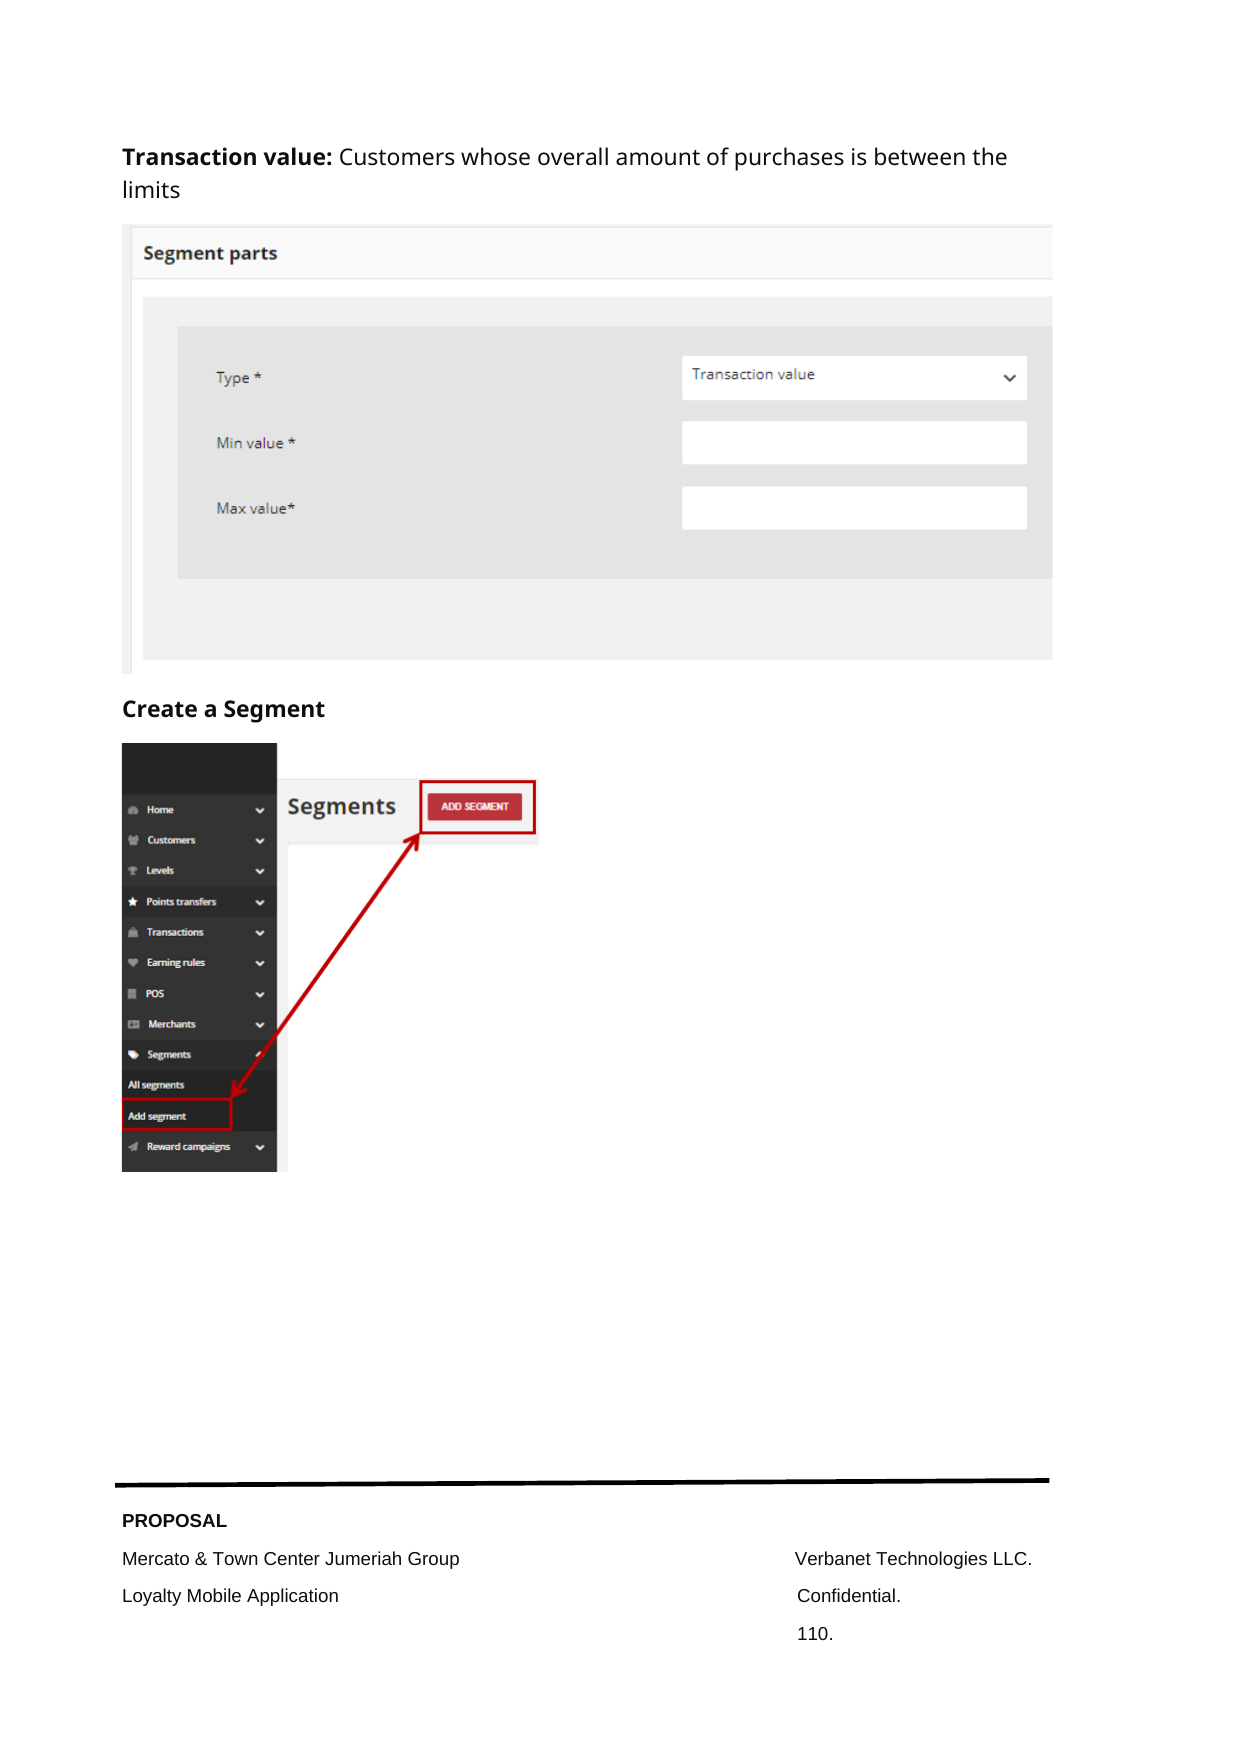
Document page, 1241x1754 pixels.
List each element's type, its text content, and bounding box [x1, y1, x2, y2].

text Transaction value: Customers whose overall amount of purchases is between the limits [122, 141, 1053, 206]
picture [121, 743, 555, 1176]
picture [121, 224, 1053, 674]
text Create a Segment [122, 693, 1053, 724]
